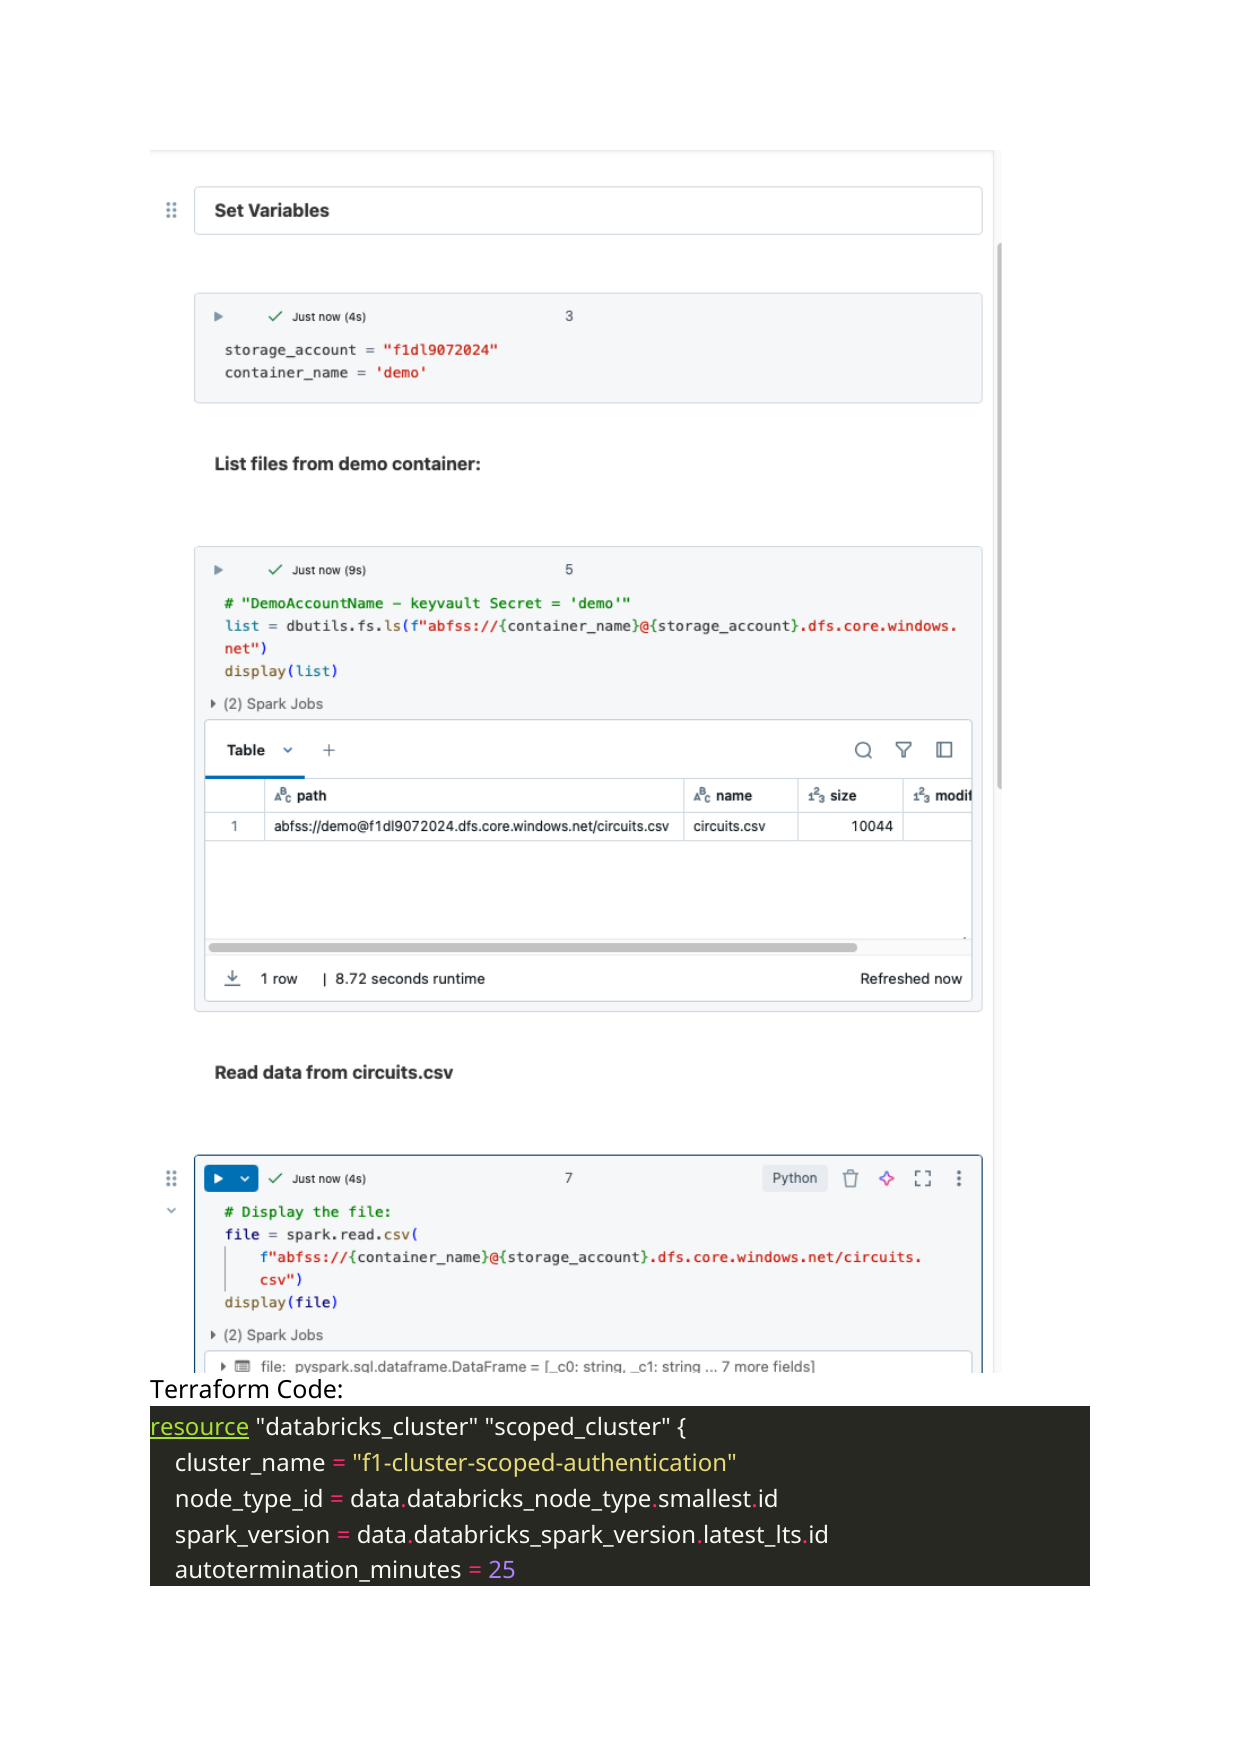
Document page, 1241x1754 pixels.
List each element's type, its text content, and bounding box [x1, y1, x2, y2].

text autotermination_minutes = 25 [150, 1550, 1090, 1586]
text Terraform Code: [150, 1372, 1090, 1406]
text node_type_id = data.databricks_node_type.smallest.id [150, 1478, 1090, 1514]
text spark_version = data.databricks_spark_version.latest_lts.id [150, 1514, 1090, 1550]
picture [150, 150, 1002, 1373]
text resource "databricks_cluster" "scoped_cluster" { [150, 1406, 1090, 1442]
text cluster_name = "f1-cluster-scoped-authentication" [150, 1442, 1090, 1478]
